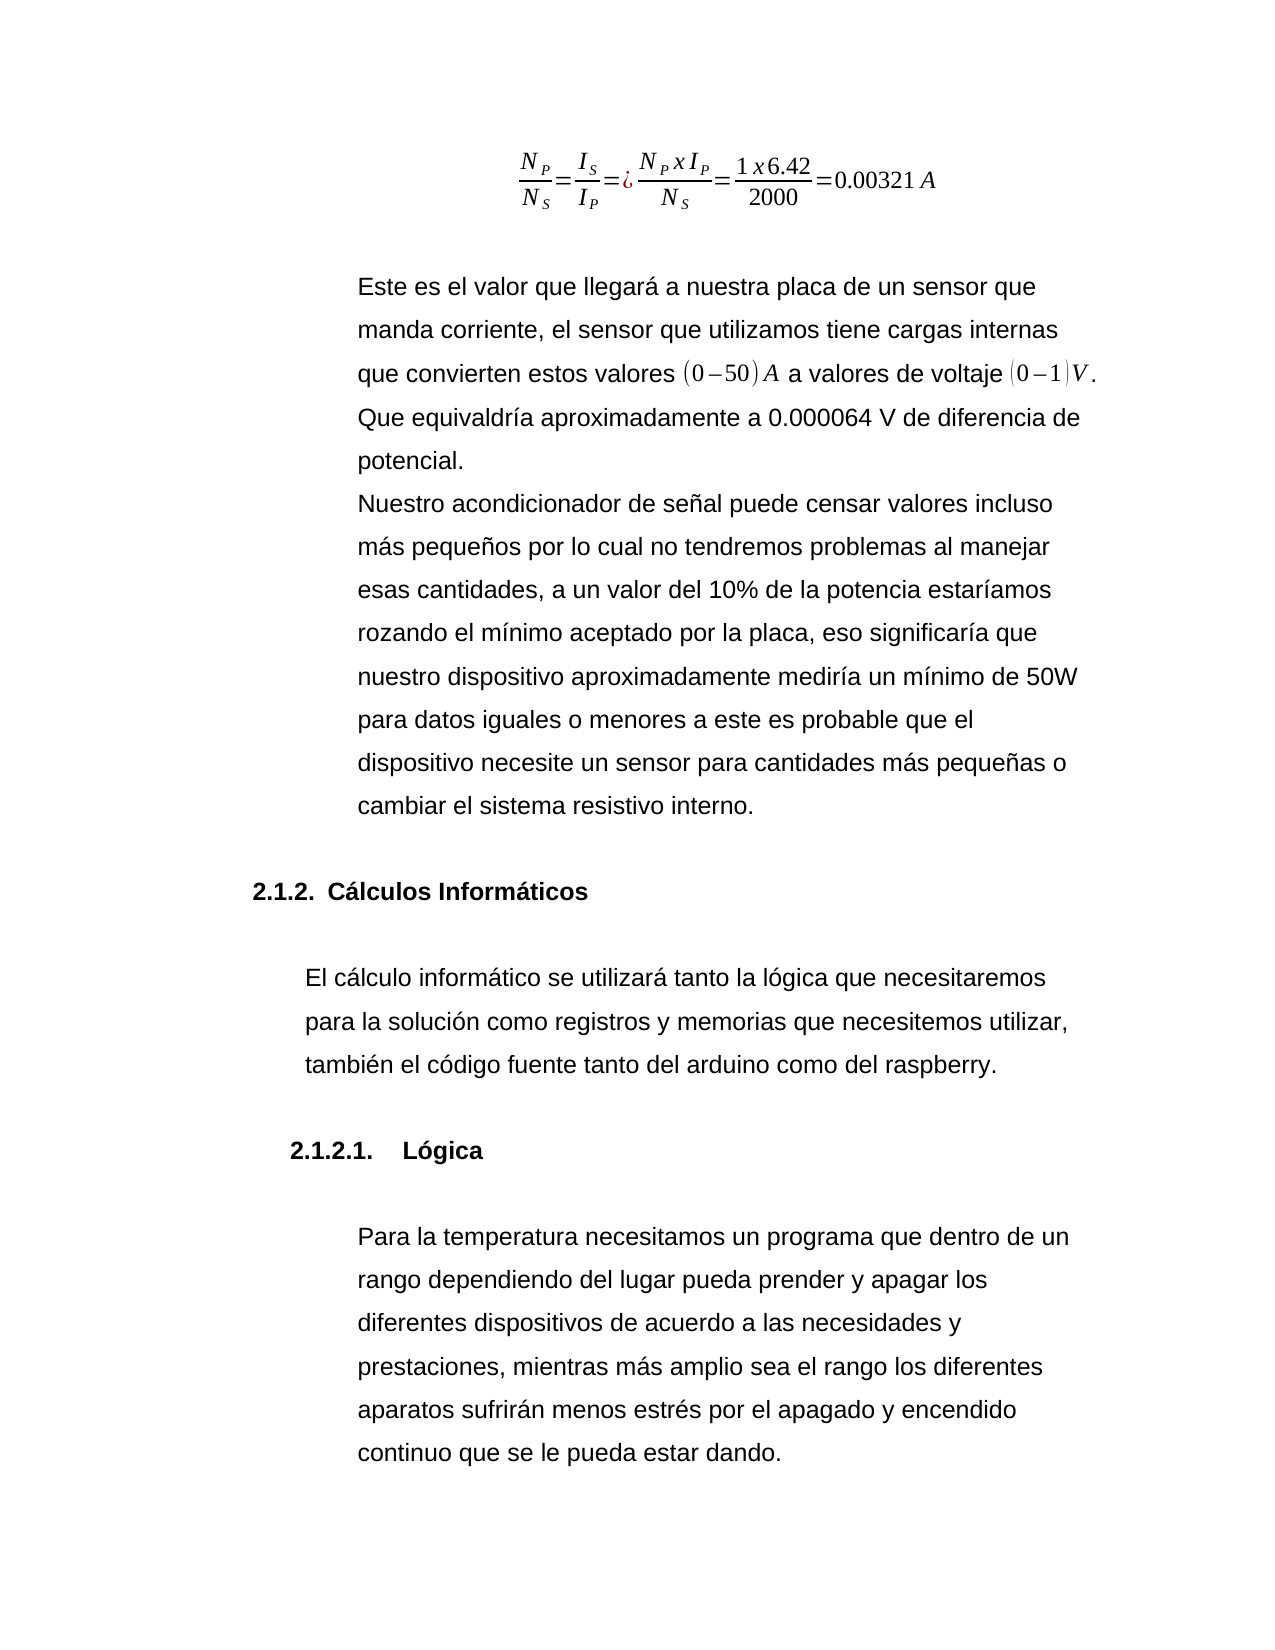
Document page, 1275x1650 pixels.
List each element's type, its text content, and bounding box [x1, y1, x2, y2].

text Para la temperatura necesitamos un programa que dentro de un rango dependiendo del lugar pueda prender y apagar los diferentes dispositivos de acuerdo a las necesidades y prestaciones, mientras más amplio sea el rango los diferentes aparatos sufrirán menos estrés por el apagado y encendido continuo que se le pueda estar dando. [357, 1222, 1098, 1466]
list Cálculos Informáticos [252, 877, 1098, 906]
text Nuestro acondicionador de señal puede censar valores incluso más pequeños por lo cual no tendremos problemas al manejar esas cantidades, a un valor del 10% de la potencia estaríamos rozando el mínimo aceptado por la placa, eso significaría que nuestro dispositivo aproximadamente mediría un mínimo de 50W para datos iguales o menores a este es probable que el dispositivo necesite un sensor para cantidades más pequeñas o cambiar el sistema resistivo interno. [357, 489, 1098, 819]
text Este es el valor que llegará a nuestra placa de un sensor que manda corriente, el sensor que utilizamos tiene cargas internas que convierten estos valores a valores de voltaje . [357, 271, 1098, 388]
text Que equivaldría aproximadamente a 0.000064 V de diferencia de potencial. [357, 403, 1098, 474]
text El cálculo informático se utilizará tanto la lógica que necesitaremos para la solución como registros y memorias que necesitemos utilizar, también el código fuente tanto del arduino como del raspberry. [305, 963, 1098, 1078]
list Lógica [290, 1136, 1098, 1164]
